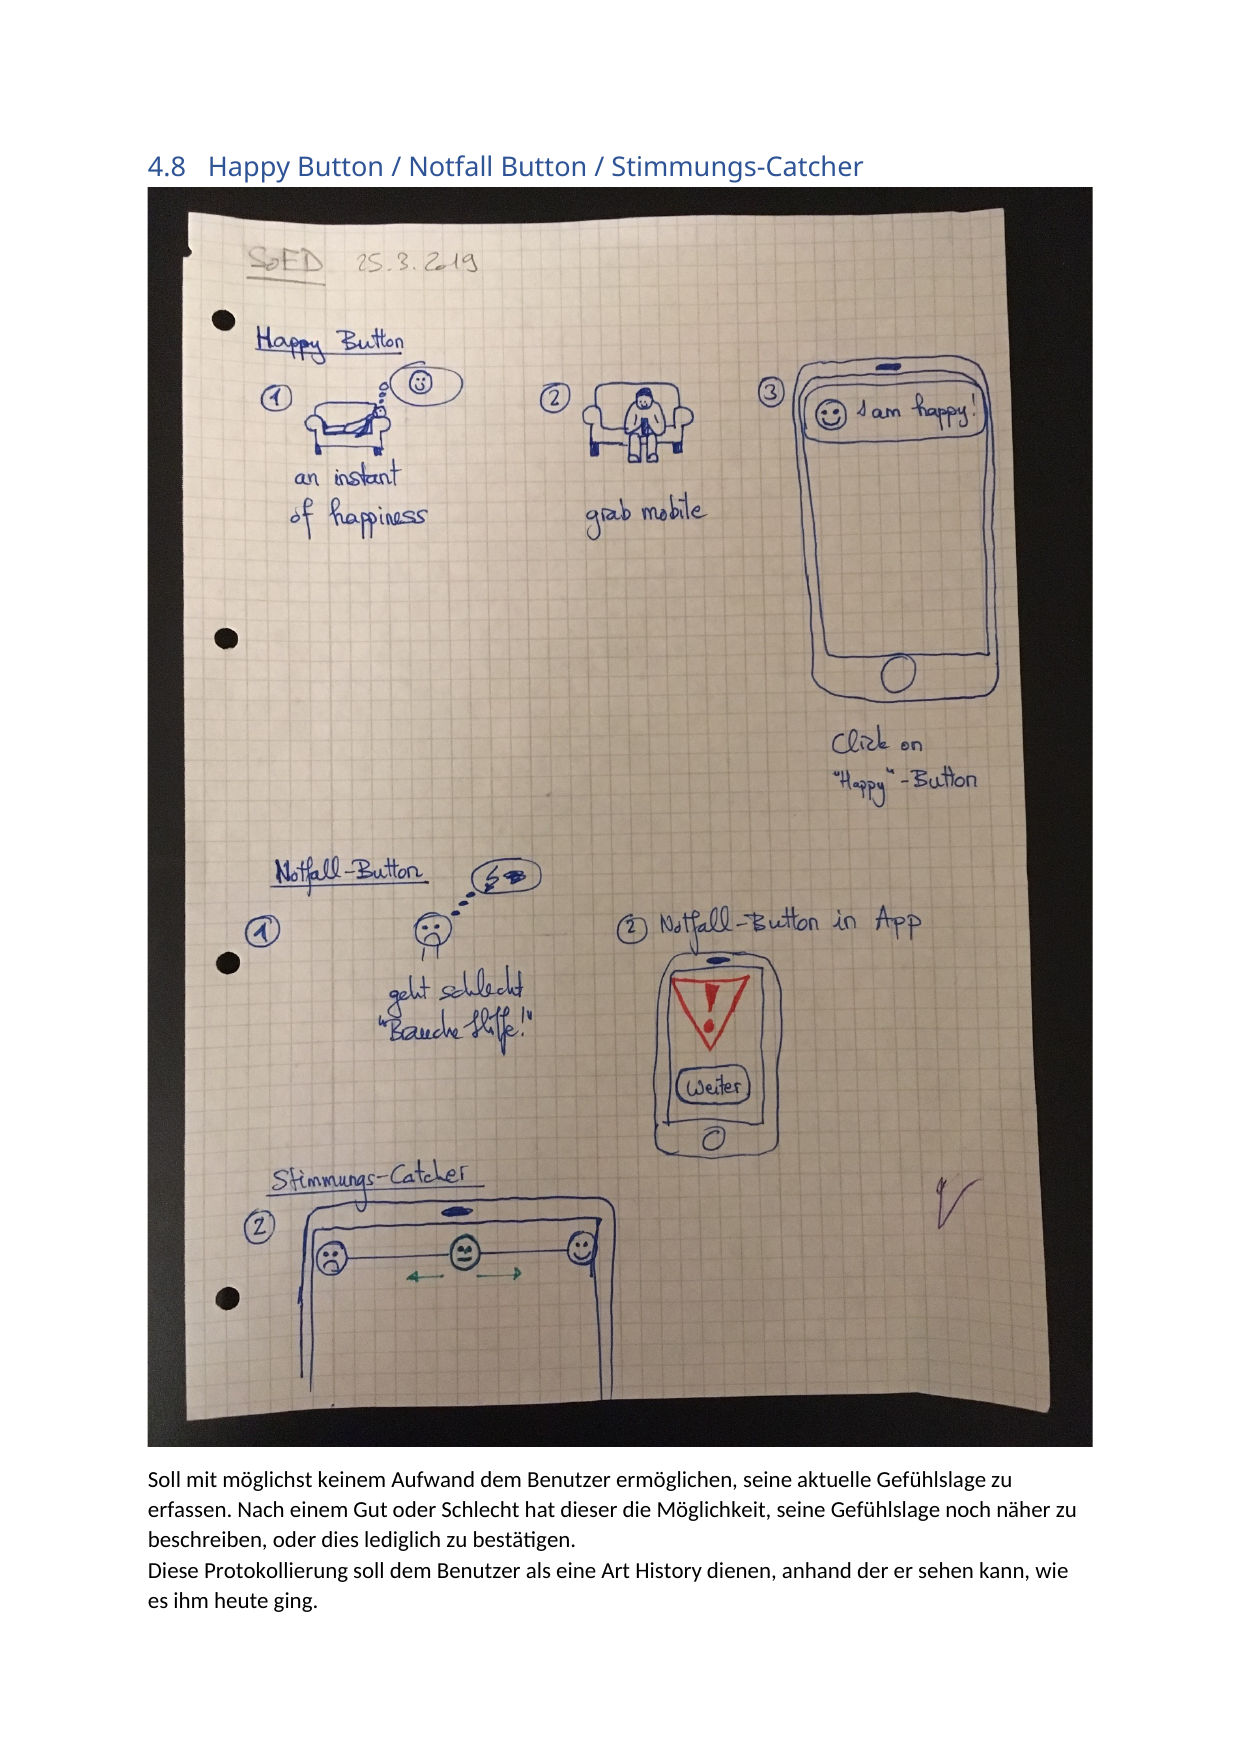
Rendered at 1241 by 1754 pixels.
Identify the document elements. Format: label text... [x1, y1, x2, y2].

picture [147, 187, 1093, 1447]
text Soll mit möglichst keinem Aufwand dem Benutzer ermöglichen, seine aktuelle Gefühlslage zu erfassen. Nach einem Gut oder Schlecht hat dieser die Möglichkeit, seine Gefühlslage noch näher zu beschreiben, oder dies lediglich zu bestätigen. Diese Protokollierung soll dem Benutzer als eine Art History dienen, anhand der er sehen kann, wie es ihm heute ging. [148, 1465, 1093, 1614]
subtitle Happy Button / Notfall Button / Stimmungs-Catcher [148, 148, 1093, 184]
